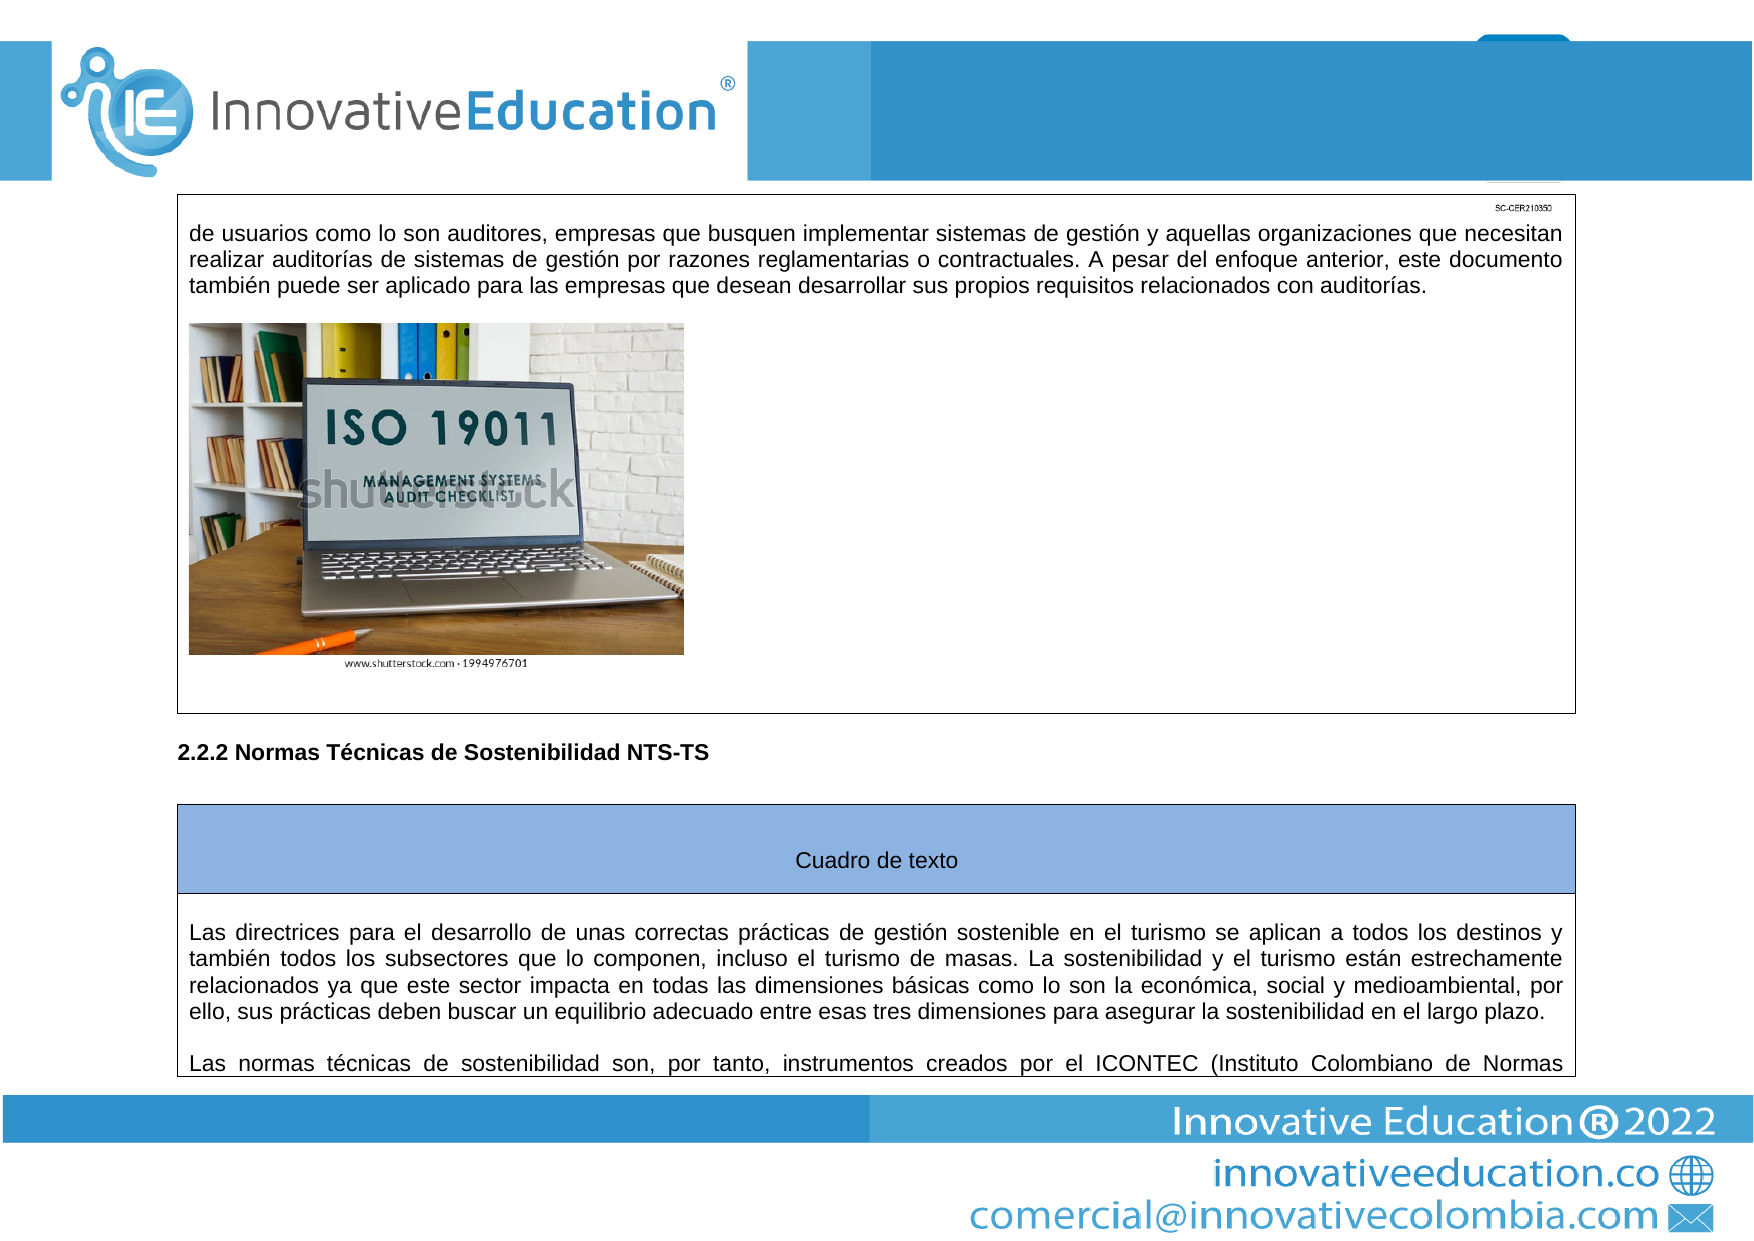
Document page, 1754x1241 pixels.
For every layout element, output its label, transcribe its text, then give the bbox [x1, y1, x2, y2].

picture [2, 1093, 1754, 1239]
picture [188, 323, 684, 671]
text 2.2.2 Normas Técnicas de Sostenibilidad NTS-TS [177, 739, 1577, 766]
table_header Cuadro de texto [178, 805, 1575, 893]
picture [0, 28, 1752, 194]
